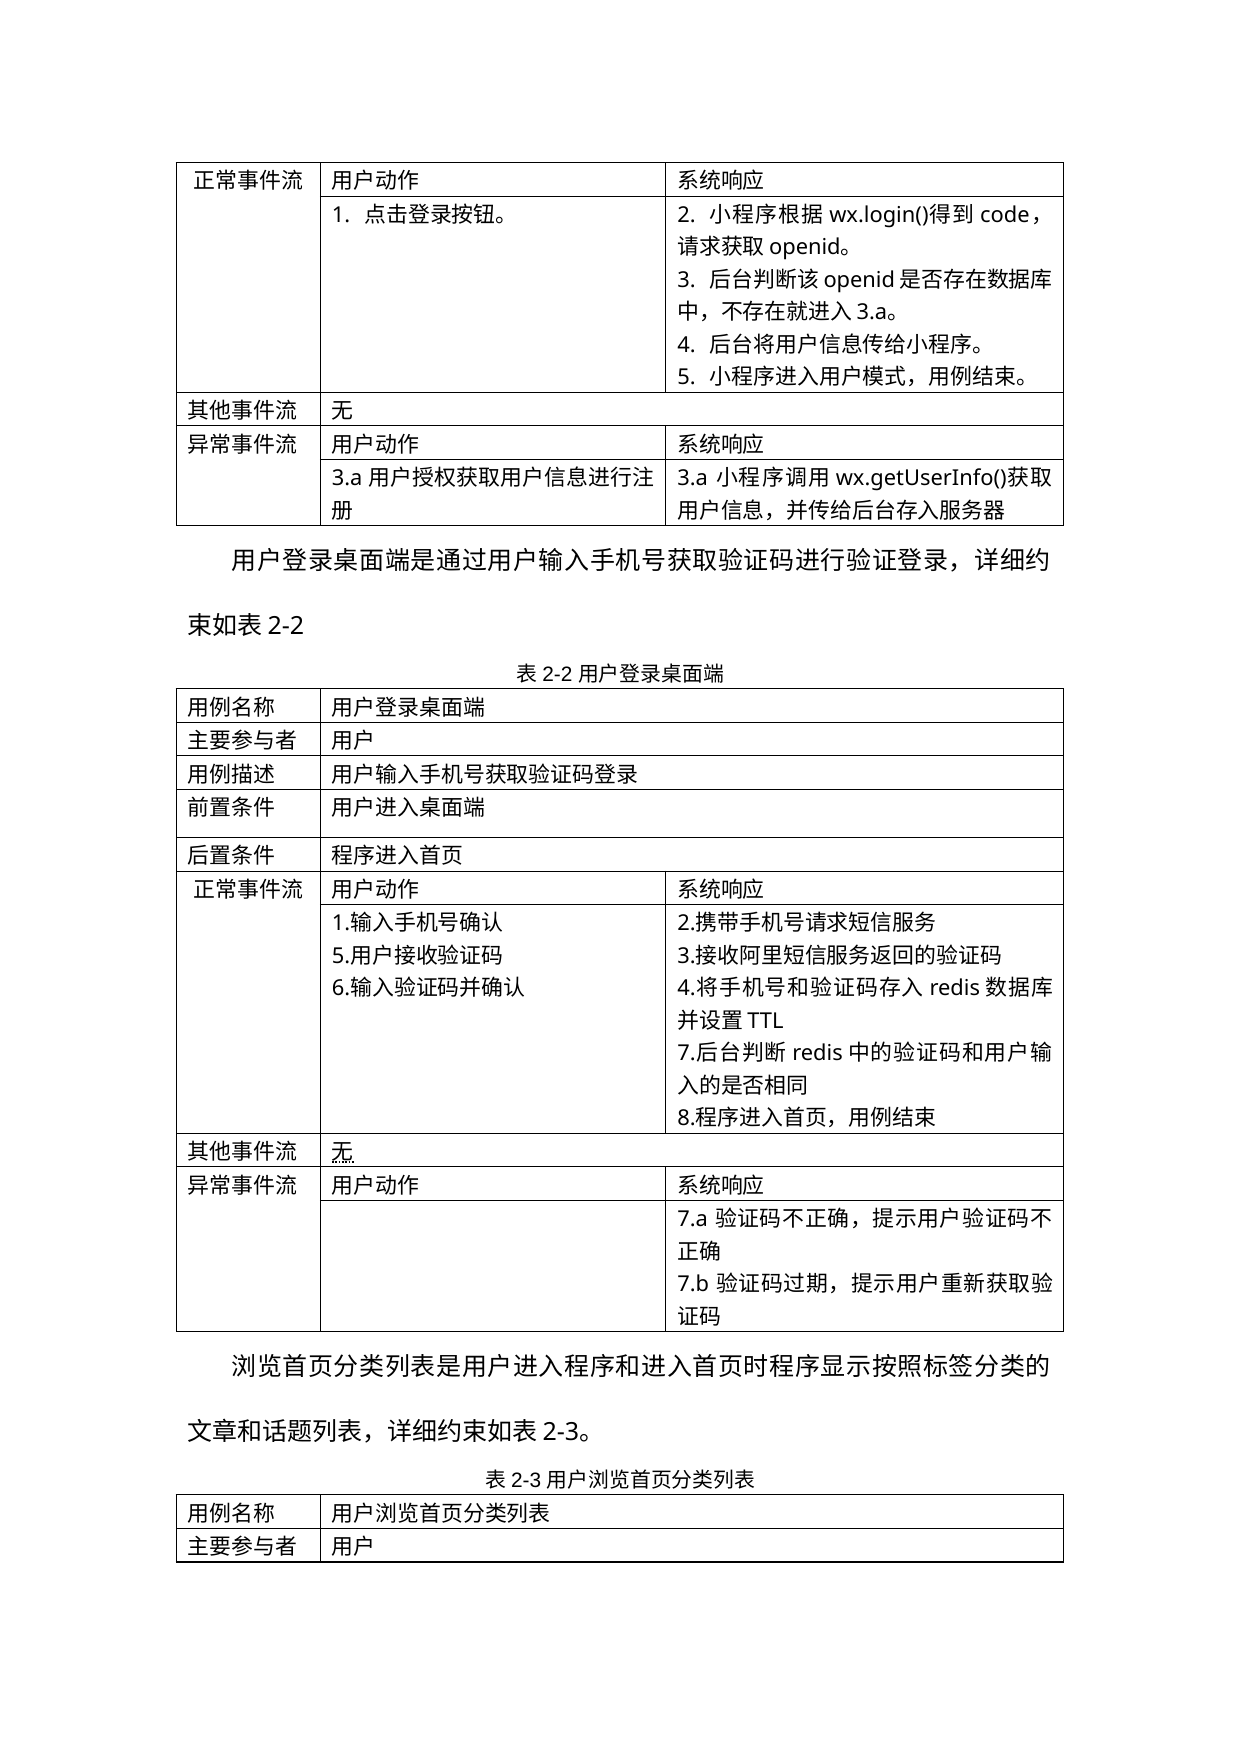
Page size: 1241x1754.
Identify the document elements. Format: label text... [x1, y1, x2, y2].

table_cell 2.携带手机号请求短信服务 3.接收阿里短信服务返回的验证码 4.将手机号和验证码存入redis数据库并设置TTL 7.后台判断redis中的验证码和用户输入的是否相同 8.程序进入首页，用例结束 [666, 905, 1063, 1133]
table_cell 用户输入手机号获取验证码登录 [321, 756, 1063, 789]
table_cell 其他事件流 [177, 1134, 320, 1166]
table_cell 7.a 验证码不正确，提示用户验证码不正确 7.b 验证码过期，提示用户重新获取验证码 [666, 1201, 1063, 1331]
table_cell 主要参与者 [177, 1529, 320, 1561]
table_cell 正常事件流 [177, 163, 320, 392]
table_cell 后置条件 [177, 838, 320, 871]
table_cell 用户 [321, 723, 1063, 755]
table_header 用例名称 [177, 1495, 320, 1528]
table_header 用例名称 [177, 689, 320, 722]
table_cell 无 [321, 393, 1063, 425]
table_cell 异常事件流 [177, 426, 320, 525]
table_cell 用例描述 [177, 756, 320, 789]
table_cell 前置条件 [177, 790, 320, 837]
table_cell 系统响应 [666, 163, 1063, 196]
table_cell 系统响应 [666, 872, 1063, 904]
table_cell 用户动作 [321, 163, 665, 196]
text 表 2-2 用户登录桌面端 [187, 656, 1053, 688]
table_cell 3.a 用户授权获取用户信息进行注册 [321, 460, 665, 525]
table_cell 程序进入首页 [321, 838, 1063, 871]
table_cell 1.输入手机号确认 5.用户接收验证码 6.输入验证码并确认 [321, 905, 665, 1133]
table_cell 用户动作 [321, 426, 665, 459]
table_cell 点击登录按钮。 [321, 197, 665, 392]
text 用户登录桌面端是通过用户输入手机号获取验证码进行验证登录，详细约束如表2-2 [187, 526, 1053, 656]
table_cell [321, 1201, 665, 1331]
table_cell 3.a 小程序调用wx.getUserInfo()获取用户信息，并传给后台存入服务器 [666, 460, 1063, 525]
text 浏览首页分类列表是用户进入程序和进入首页时程序显示按照标签分类的文章和话题列表，详细约束如表2-3。 [187, 1332, 1053, 1462]
table_cell 其他事件流 [177, 393, 320, 425]
table_cell 用户动作 [321, 1167, 665, 1200]
text 表 2-3 用户浏览首页分类列表 [187, 1462, 1053, 1494]
table_cell 系统响应 [666, 426, 1063, 459]
table_cell 小程序根据wx.login()得到code，请求获取openid。 后台判断该openid是否存在数据库中，不存在就进入3.a。 后台将用户信息传给小程序。 小程序进入用户模式，用例结束。 [666, 197, 1063, 392]
table_cell 系统响应 [666, 1167, 1063, 1200]
table_cell 用户进入桌面端 [321, 790, 1063, 837]
table_cell 正常事件流 [177, 872, 320, 1133]
table_cell 用户 [321, 1529, 1063, 1561]
table_cell 无 [321, 1134, 1063, 1166]
table_cell 主要参与者 [177, 723, 320, 755]
table_cell 异常事件流 [177, 1167, 320, 1331]
table_cell 用户动作 [321, 872, 665, 904]
table_header 用户登录桌面端 [321, 689, 1063, 722]
table_header 用户浏览首页分类列表 [321, 1495, 1063, 1528]
